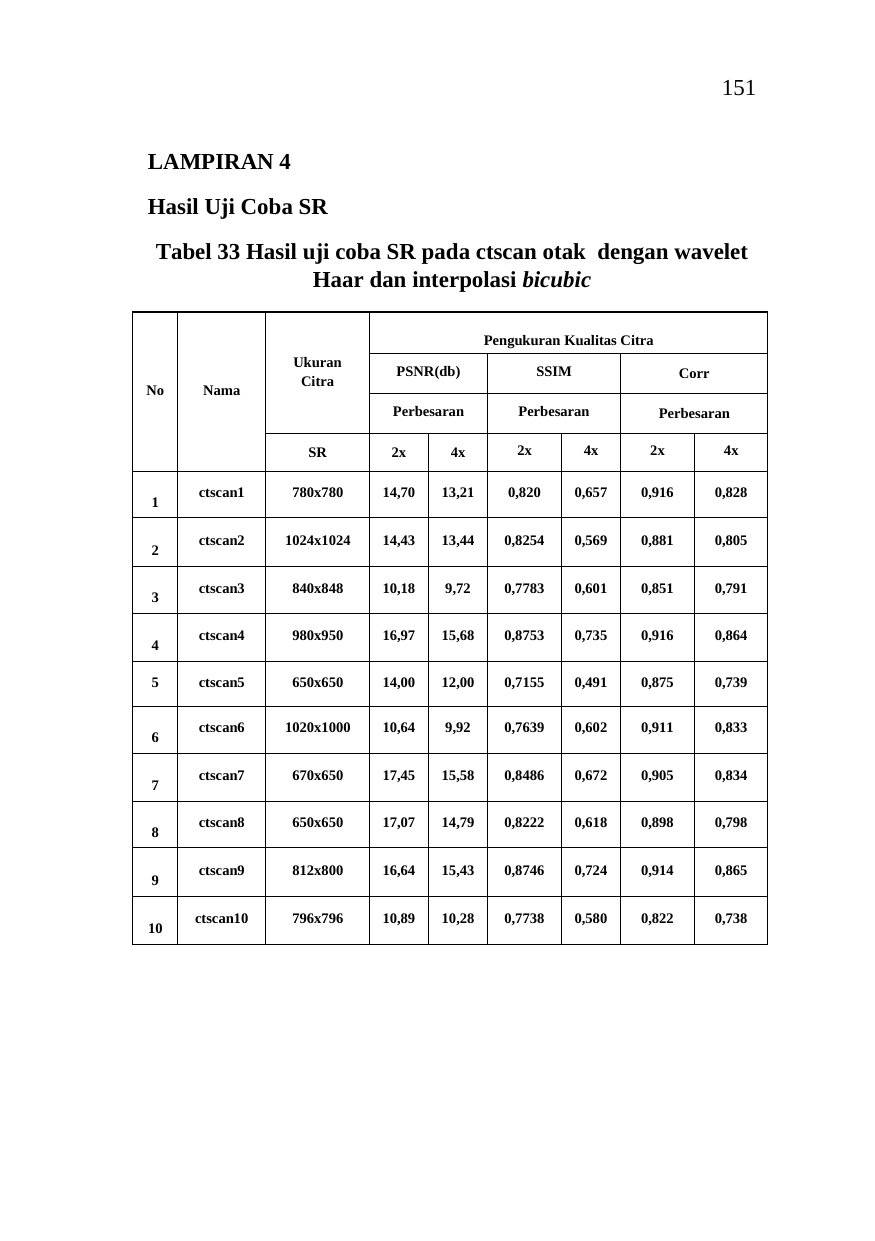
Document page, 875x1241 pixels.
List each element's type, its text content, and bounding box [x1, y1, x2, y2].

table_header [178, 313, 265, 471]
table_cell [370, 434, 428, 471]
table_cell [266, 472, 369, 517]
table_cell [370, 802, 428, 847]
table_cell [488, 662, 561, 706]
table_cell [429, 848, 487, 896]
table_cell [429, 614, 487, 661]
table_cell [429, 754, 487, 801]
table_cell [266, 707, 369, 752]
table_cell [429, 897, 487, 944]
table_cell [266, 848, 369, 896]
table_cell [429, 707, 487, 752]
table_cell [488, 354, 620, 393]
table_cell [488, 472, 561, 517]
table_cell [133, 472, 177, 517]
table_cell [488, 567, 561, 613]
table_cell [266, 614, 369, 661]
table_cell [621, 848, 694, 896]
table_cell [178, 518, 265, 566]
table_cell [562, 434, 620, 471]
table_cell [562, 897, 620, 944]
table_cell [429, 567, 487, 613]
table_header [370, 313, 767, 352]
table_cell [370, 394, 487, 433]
text LAMPIRAN 4 [148, 148, 756, 174]
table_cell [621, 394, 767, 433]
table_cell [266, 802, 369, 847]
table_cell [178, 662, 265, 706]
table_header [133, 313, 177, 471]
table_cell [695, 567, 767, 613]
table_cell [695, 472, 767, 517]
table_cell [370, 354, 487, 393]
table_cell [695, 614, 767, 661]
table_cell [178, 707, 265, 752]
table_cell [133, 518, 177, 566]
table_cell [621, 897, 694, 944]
text Hasil Uji Coba SR [148, 193, 756, 219]
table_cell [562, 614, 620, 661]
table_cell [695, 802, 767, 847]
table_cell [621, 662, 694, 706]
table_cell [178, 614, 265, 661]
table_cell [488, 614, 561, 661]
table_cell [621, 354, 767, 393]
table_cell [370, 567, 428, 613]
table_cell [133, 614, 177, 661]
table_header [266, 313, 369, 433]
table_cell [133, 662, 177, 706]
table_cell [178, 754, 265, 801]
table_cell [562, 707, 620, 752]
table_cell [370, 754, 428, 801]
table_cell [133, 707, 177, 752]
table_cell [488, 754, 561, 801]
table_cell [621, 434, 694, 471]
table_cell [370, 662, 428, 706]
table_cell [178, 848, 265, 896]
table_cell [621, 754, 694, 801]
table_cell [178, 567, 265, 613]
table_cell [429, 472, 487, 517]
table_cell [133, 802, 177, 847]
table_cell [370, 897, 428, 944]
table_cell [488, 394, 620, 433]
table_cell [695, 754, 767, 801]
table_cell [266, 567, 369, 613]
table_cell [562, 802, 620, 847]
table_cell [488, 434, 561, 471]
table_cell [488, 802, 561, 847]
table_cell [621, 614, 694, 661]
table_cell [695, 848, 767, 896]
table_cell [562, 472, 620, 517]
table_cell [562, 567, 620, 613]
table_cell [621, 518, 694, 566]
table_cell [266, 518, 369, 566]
text Tabel 33 Hasil uji coba SR pada ctscan otak dengan wavelet Haar dan interpolasi bicubic [148, 238, 756, 293]
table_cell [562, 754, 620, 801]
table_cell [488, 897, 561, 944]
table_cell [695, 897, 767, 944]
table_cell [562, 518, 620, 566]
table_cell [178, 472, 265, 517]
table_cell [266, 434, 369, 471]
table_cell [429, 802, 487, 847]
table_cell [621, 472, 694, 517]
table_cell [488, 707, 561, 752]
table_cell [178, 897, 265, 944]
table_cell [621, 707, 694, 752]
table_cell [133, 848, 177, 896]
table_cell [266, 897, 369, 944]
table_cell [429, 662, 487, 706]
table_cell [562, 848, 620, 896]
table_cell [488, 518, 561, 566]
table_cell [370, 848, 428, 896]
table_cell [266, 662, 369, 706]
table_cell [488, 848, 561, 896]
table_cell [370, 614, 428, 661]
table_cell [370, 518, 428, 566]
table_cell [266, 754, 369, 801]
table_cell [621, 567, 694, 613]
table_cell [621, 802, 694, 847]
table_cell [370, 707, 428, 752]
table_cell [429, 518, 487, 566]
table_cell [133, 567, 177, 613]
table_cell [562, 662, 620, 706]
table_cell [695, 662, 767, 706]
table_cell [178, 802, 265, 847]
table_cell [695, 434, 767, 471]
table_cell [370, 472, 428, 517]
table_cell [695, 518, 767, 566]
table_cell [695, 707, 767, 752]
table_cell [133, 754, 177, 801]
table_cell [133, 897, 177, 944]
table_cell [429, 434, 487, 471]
